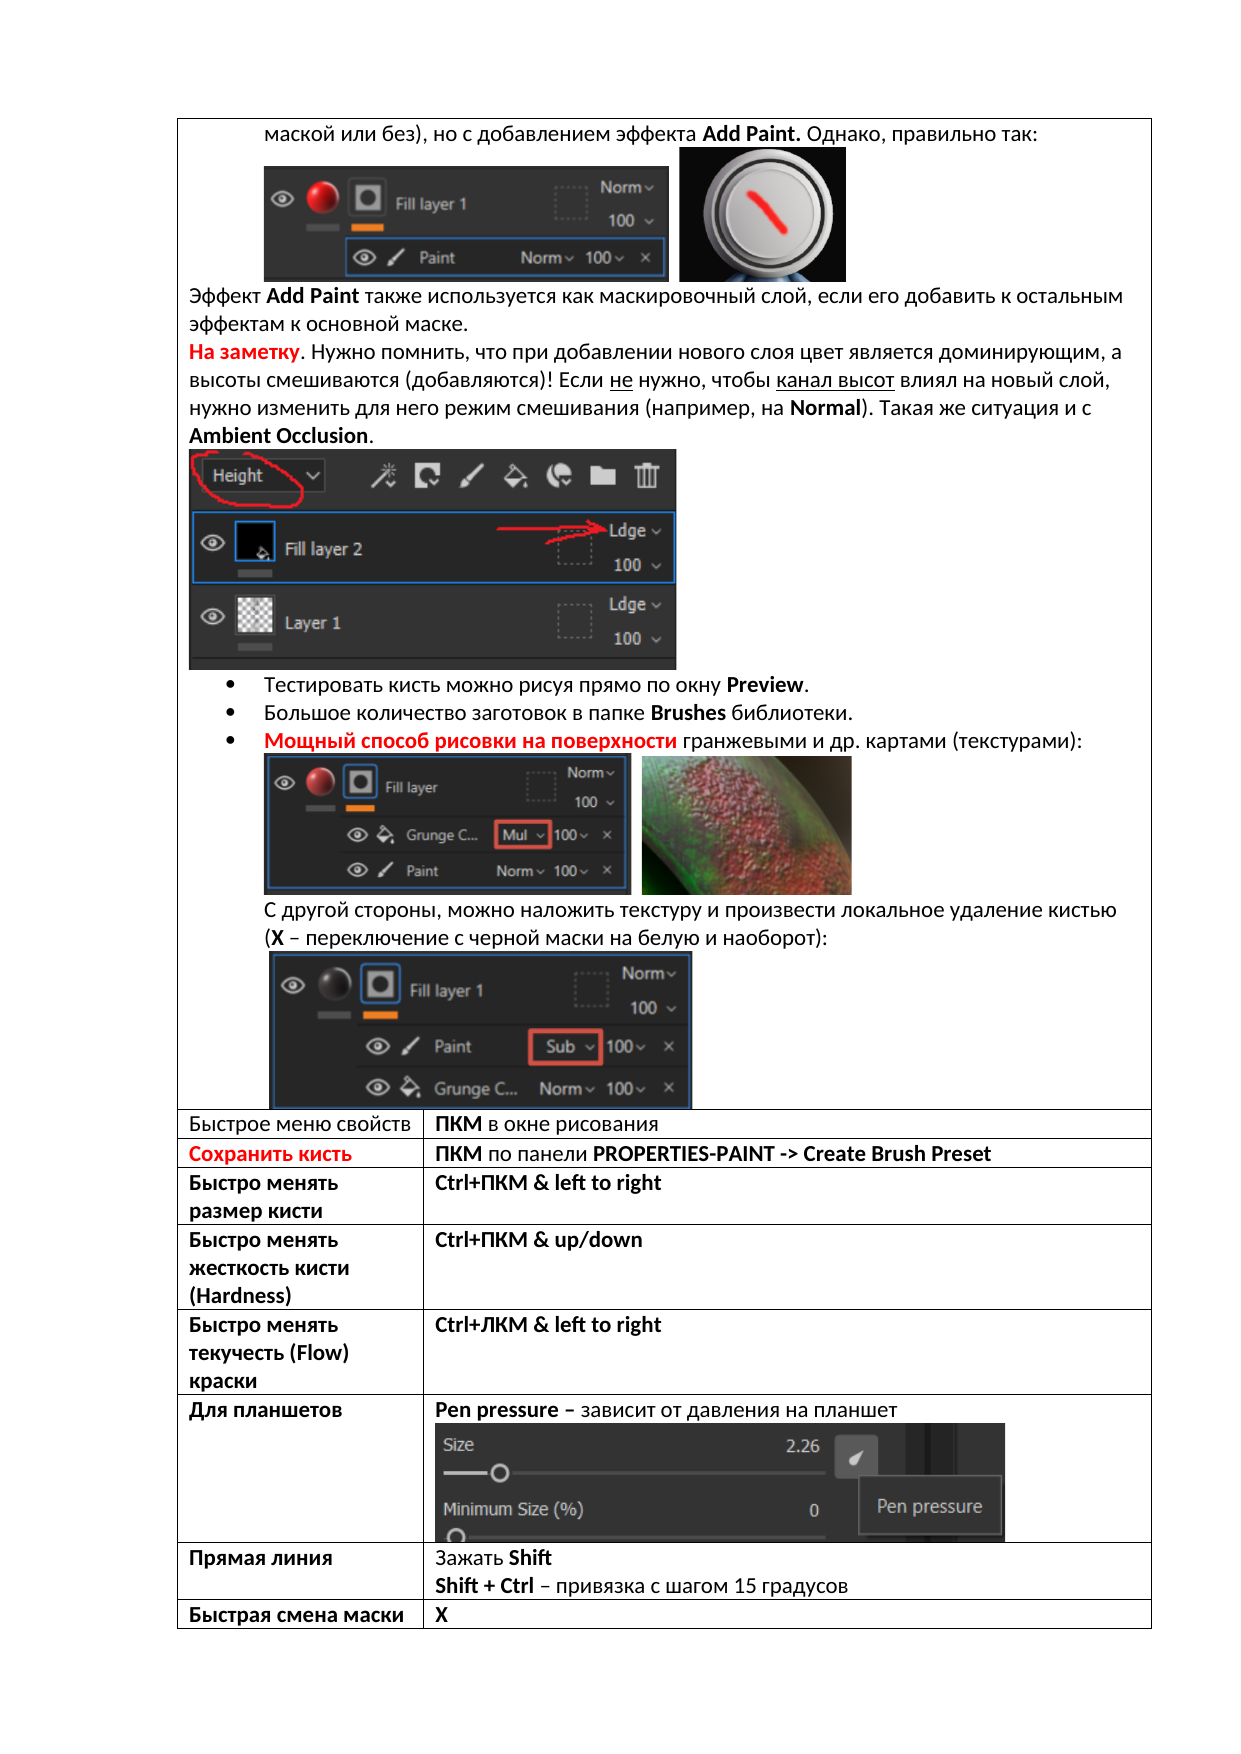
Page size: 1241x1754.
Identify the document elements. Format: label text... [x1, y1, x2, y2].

table_cell Быстро менять размер кисти [178, 1168, 423, 1224]
picture [269, 951, 693, 1109]
table_cell Быстро менять текучесть (Flow) краски [178, 1310, 423, 1394]
picture [263, 753, 632, 895]
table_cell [178, 1600, 423, 1628]
picture [679, 147, 846, 282]
table_cell ПКМ по панели PROPERTIES-PAINT -> Create Brush Preset [424, 1139, 1151, 1167]
table_cell Ctrl+ПКМ & left to right [424, 1168, 1151, 1224]
picture [188, 449, 677, 670]
table_cell Ctrl+ЛКМ & left to right [424, 1310, 1151, 1394]
table_cell ПКМ в окне рисования [424, 1110, 1151, 1138]
table_cell Быстрое меню свойств [178, 1110, 423, 1138]
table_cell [178, 119, 1151, 1108]
table_cell Быстро менять жесткость кисти (Hardness) [178, 1225, 423, 1309]
table_cell Pen pressure – зависит от давления на планшет [424, 1395, 1151, 1542]
picture [435, 1423, 1006, 1542]
table_cell Прямая линия [178, 1543, 423, 1599]
table_cell Для планшетов [178, 1395, 423, 1542]
table_cell Сохранить кисть [178, 1139, 423, 1167]
picture [263, 166, 669, 282]
table_cell Ctrl+ПКМ & up/down [424, 1225, 1151, 1309]
table_cell Зажать Shift Shift + Ctrl – привязка с шагом 15 градусов [424, 1543, 1151, 1599]
table_cell X [424, 1600, 1151, 1628]
picture [641, 756, 852, 895]
